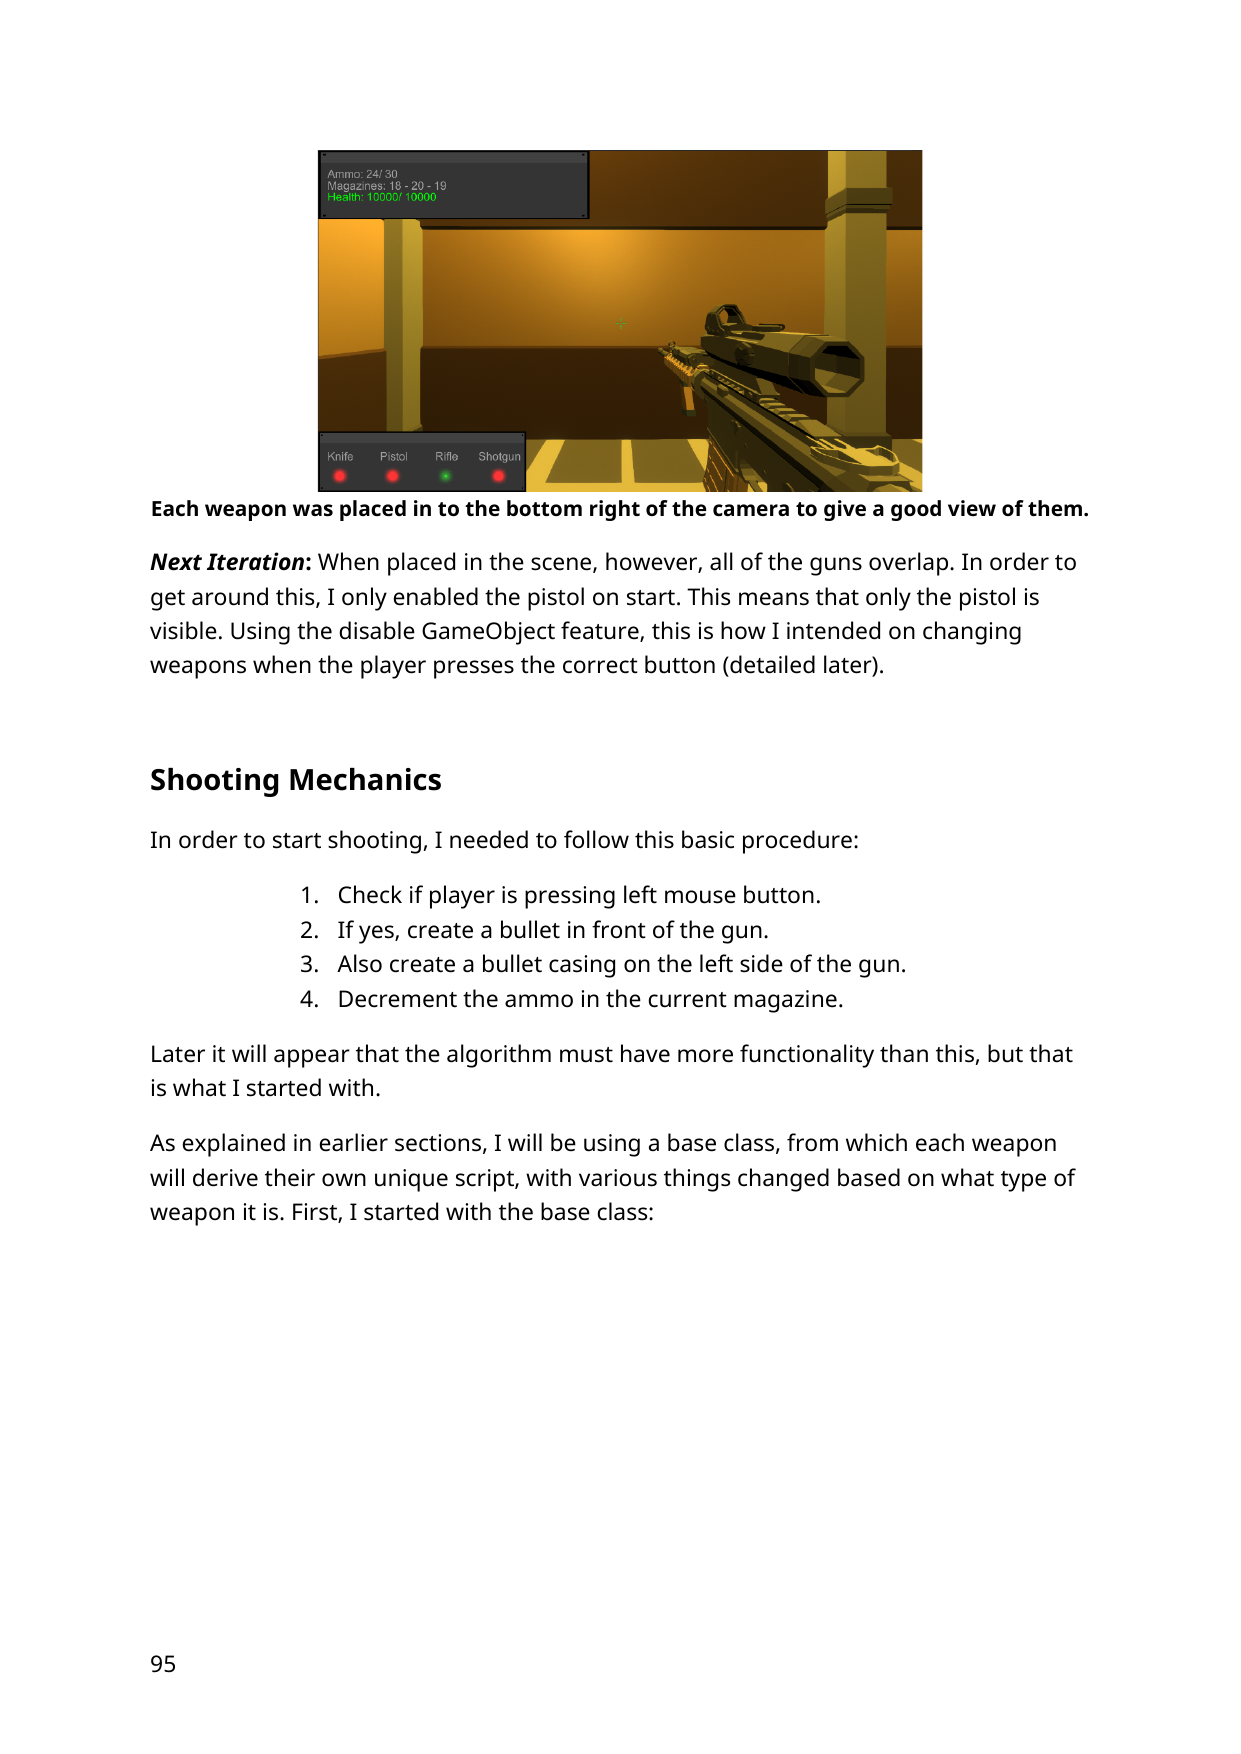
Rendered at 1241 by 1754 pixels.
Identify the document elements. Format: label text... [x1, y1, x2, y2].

text Later it will appear that the algorithm must have more functionality than this, but that is what I started with. [150, 1038, 1090, 1103]
list If yes, create a bullet in front of the gun. [300, 914, 1090, 945]
text As explained in earlier sections, I will be using a base class, from which each weapon will derive their own unique script, with various things changed based on what type of weapon it is. First, I started with the base class: [150, 1127, 1090, 1227]
text Shooting Mechanics [150, 760, 1090, 799]
picture [317, 150, 923, 492]
list Also create a bullet casing on the left side of the gun. [300, 948, 1090, 979]
list Decrement the ammo in the current magazine. [300, 982, 1090, 1014]
text In order to start shooting, I needed to follow this basic procedure: [150, 824, 1090, 855]
list Check if player is pressing left mouse button. [300, 879, 1090, 911]
text Next Iteration: When placed in the scene, however, all of the guns overlap. In order to get around this, I only enabled the pistol on start. This means that only the pistol is visible. Using the disable GameObject feature, this is how I intended on changing weapons when the player presses the correct button (detailed later). [150, 546, 1090, 681]
